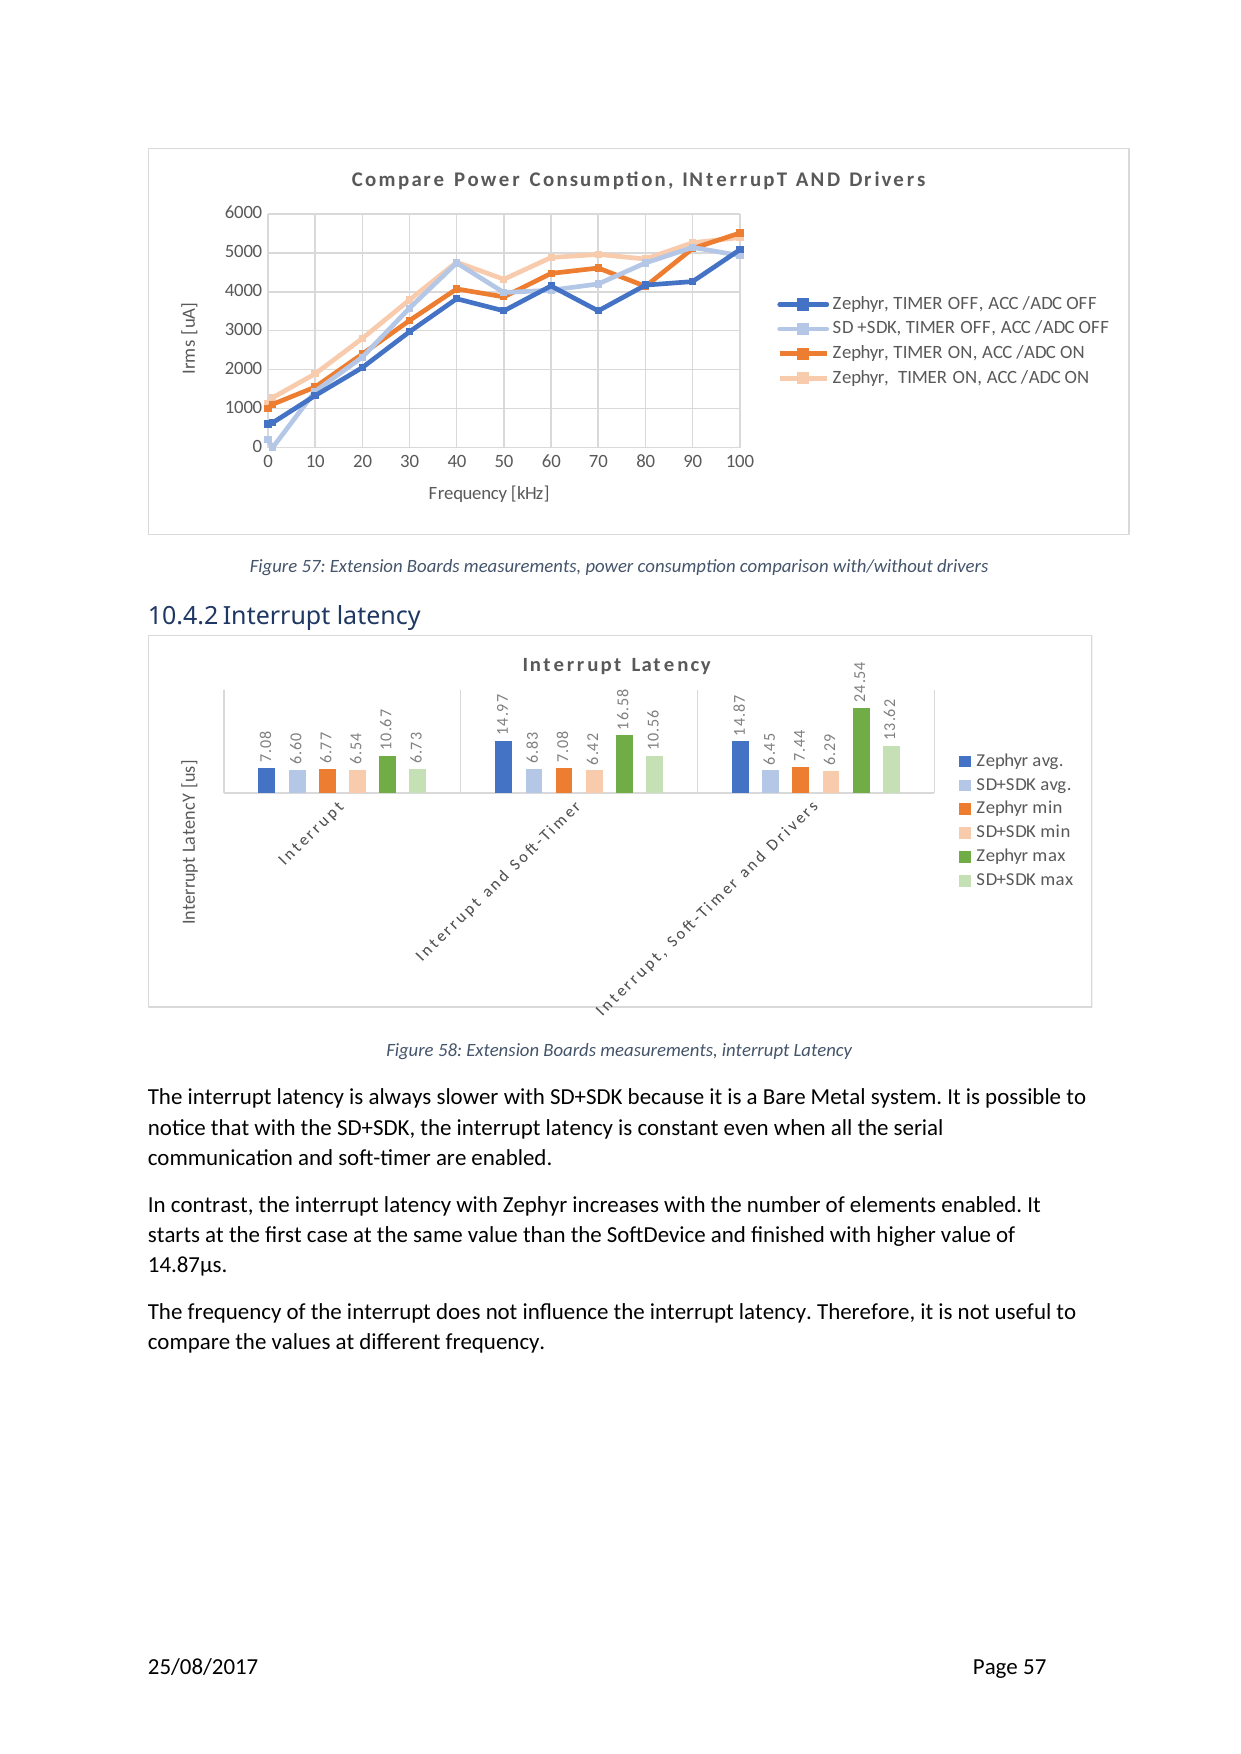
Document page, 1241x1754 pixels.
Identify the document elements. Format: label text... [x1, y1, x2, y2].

text The interrupt latency is always slower with SD+SDK because it is a Bare Metal system. It is possible to notice that with the SD+SDK, the interrupt latency is constant even when all the serial communication and soft-timer are enabled. [148, 1082, 1093, 1171]
text In contrast, the interrupt latency with Zephyr increases with the number of elements enabled. It starts at the first case at the same value than the SoftDevice and finished with higher value of 14.87µs. [148, 1190, 1093, 1278]
subtitle Interrupt latency [148, 598, 1093, 632]
text The frequency of the interrupt does not influence the interrupt latency. Therefore, it is not useful to compare the values at different frequency. [148, 1297, 1093, 1355]
text Figure 57: Extension Boards measurements, power consumption comparison with/without drivers [148, 554, 1093, 577]
text Figure 58: Extension Boards measurements, interrupt Latency [148, 1039, 1093, 1062]
